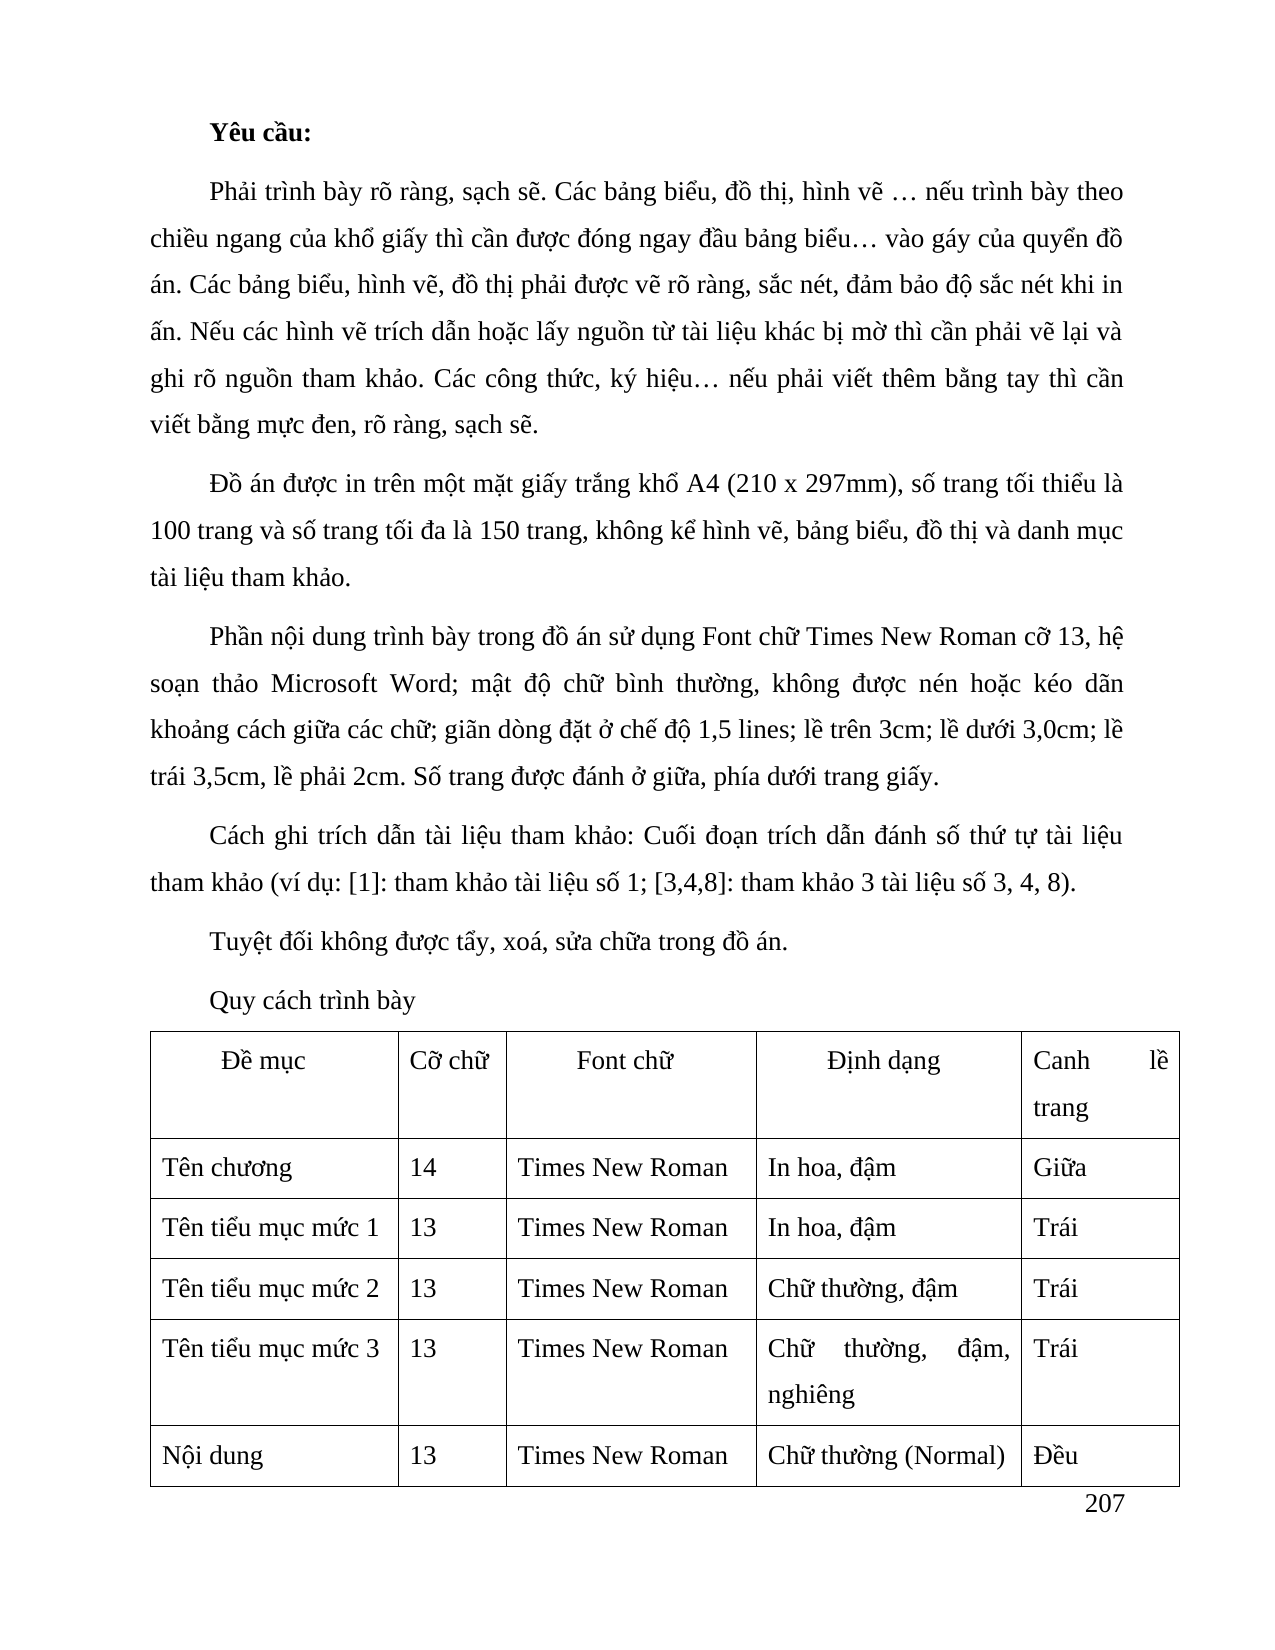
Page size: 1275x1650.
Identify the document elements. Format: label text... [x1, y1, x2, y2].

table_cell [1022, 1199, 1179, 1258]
text Yêu cầu: [150, 116, 1125, 147]
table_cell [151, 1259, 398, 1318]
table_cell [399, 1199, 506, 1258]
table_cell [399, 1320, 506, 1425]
text Phải trình bày rõ ràng, sạch sẽ. Các bảng biểu, đồ thị, hình vẽ … nếu trình bày theo chiều ngang của khổ giấy thì cần được đóng ngay đầu bảng biểu… vào gáy của quyển đồ án. Các bảng biểu, hình vẽ, đồ thị phải được vẽ rõ ràng, sắc nét, đảm bảo độ sắc nét khi in ấn. Nếu các hình vẽ trích dẫn hoặc lấy nguồn từ tài liệu khác bị mờ thì cần phải vẽ lại và ghi rõ nguồn tham khảo. Các công thức, ký hiệu… nếu phải viết thêm bằng tay thì cần viết bằng mực đen, rõ ràng, sạch sẽ. [150, 175, 1125, 439]
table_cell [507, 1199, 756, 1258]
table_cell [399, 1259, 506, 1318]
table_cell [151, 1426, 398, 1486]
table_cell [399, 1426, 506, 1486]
text Quy cách trình bày [150, 984, 1125, 1015]
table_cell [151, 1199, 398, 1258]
text Đồ án được in trên một mặt giấy trắng khổ A4 (210 x 297mm), số trang tối thiểu là 100 trang và số trang tối đa là 150 trang, không kể hình vẽ, bảng biểu, đồ thị và danh mục tài liệu tham khảo. [150, 468, 1125, 592]
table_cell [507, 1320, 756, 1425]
text Cách ghi trích dẫn tài liệu tham khảo: Cuối đoạn trích dẫn đánh số thứ tự tài liệu tham khảo (ví dụ: [1]: tham khảo tài liệu số 1; [3,4,8]: tham khảo 3 tài liệu số 3, 4, 8). [150, 819, 1125, 897]
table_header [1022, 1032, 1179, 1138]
text Tuyệt đối không được tẩy, xoá, sửa chữa trong đồ án. [150, 925, 1125, 956]
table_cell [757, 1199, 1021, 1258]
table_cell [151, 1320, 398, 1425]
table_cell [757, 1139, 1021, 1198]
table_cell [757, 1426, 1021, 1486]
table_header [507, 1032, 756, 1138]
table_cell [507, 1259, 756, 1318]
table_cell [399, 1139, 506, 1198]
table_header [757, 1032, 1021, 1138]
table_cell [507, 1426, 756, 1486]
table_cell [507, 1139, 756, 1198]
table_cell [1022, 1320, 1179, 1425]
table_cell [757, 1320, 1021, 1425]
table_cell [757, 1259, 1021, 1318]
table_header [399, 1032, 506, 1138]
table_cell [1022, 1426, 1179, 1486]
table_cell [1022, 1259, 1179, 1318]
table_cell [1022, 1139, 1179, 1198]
text Phần nội dung trình bày trong đồ án sử dụng Font chữ Times New Roman cỡ 13, hệ soạn thảo Microsoft Word; mật độ chữ bình thường, không được nén hoặc kéo dãn khoảng cách giữa các chữ; giãn dòng đặt ở chế độ 1,5 lines; lề trên 3cm; lề dưới 3,0cm; lề trái 3,5cm, lề phải 2cm. Số trang được đánh ở giữa, phía dưới trang giấy. [150, 620, 1125, 791]
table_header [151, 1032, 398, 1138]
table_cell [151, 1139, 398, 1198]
